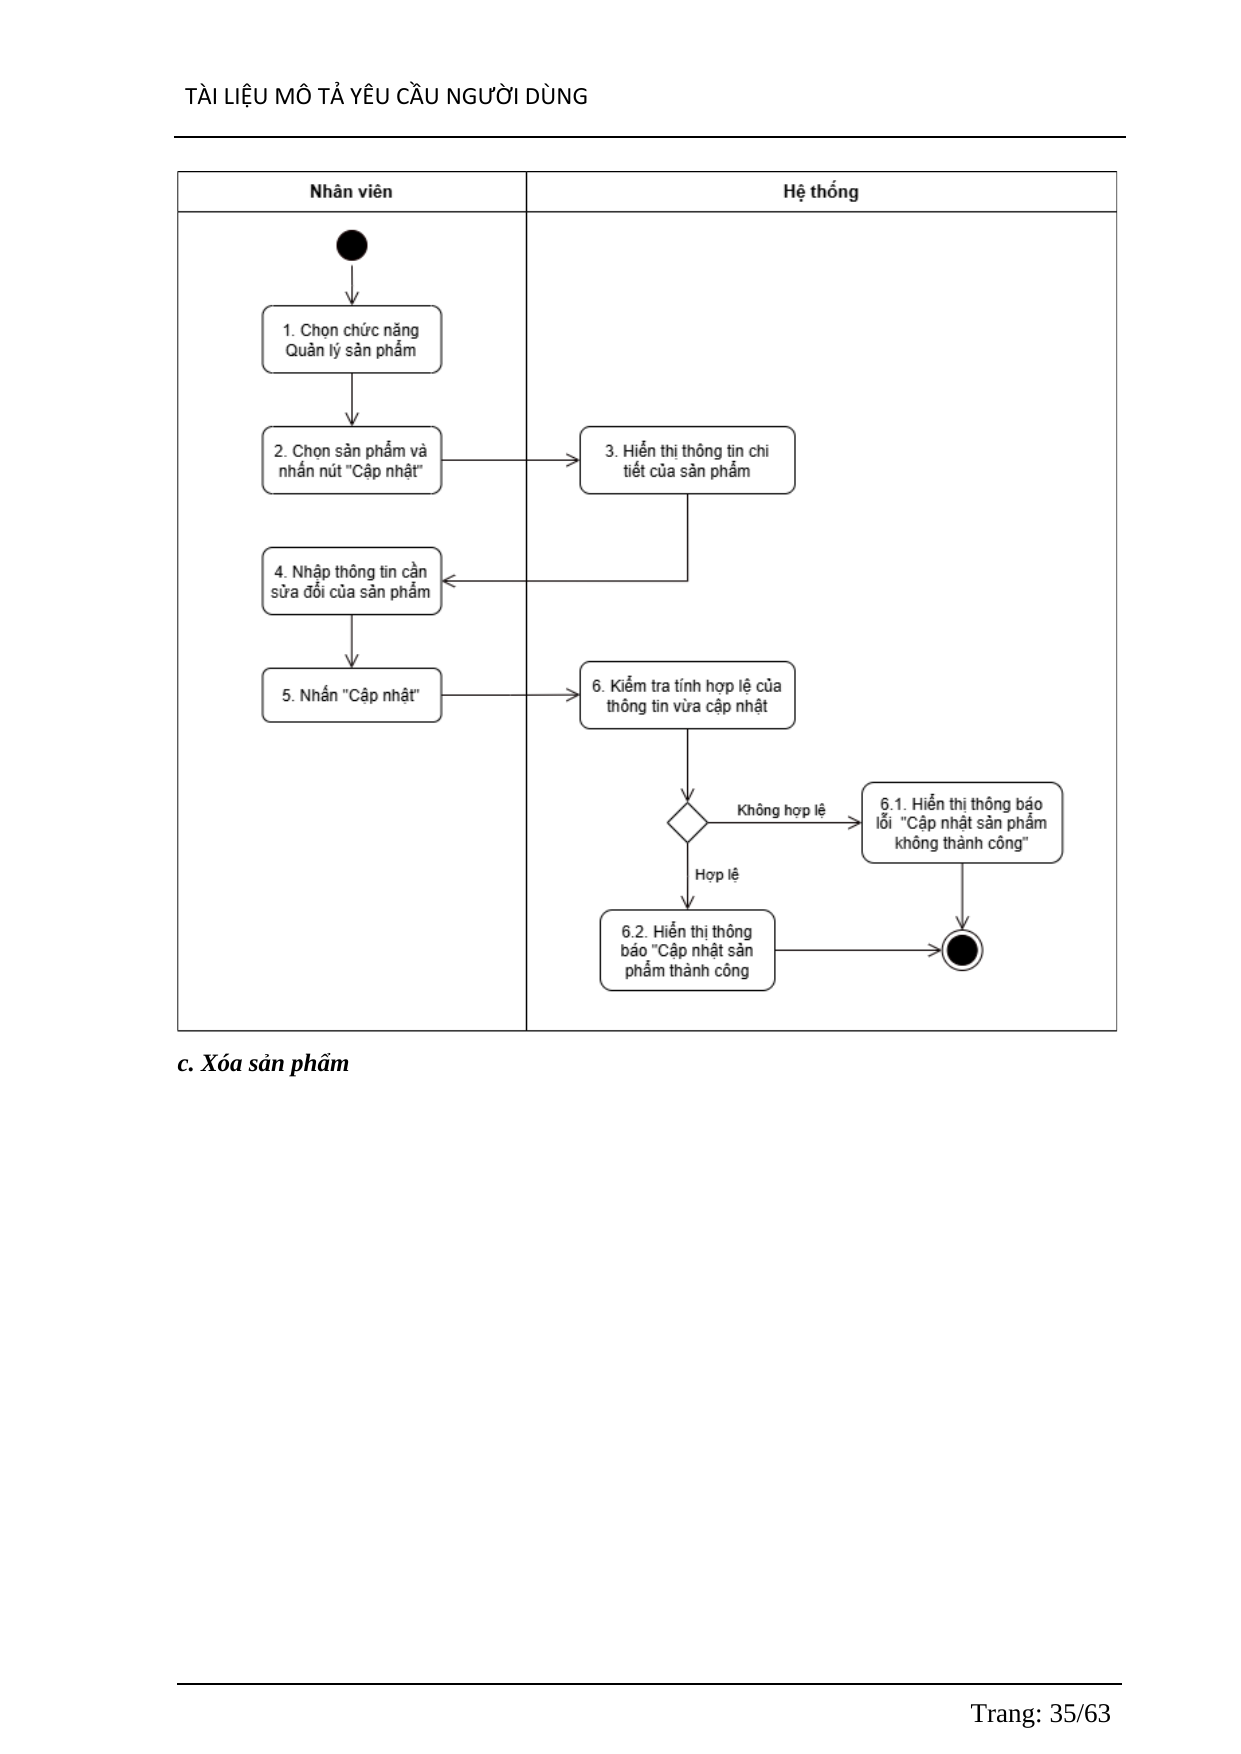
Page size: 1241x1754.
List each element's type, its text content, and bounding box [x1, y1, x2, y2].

picture [177, 171, 1118, 1033]
text c. Xóa sản phẩm [177, 1048, 1122, 1076]
